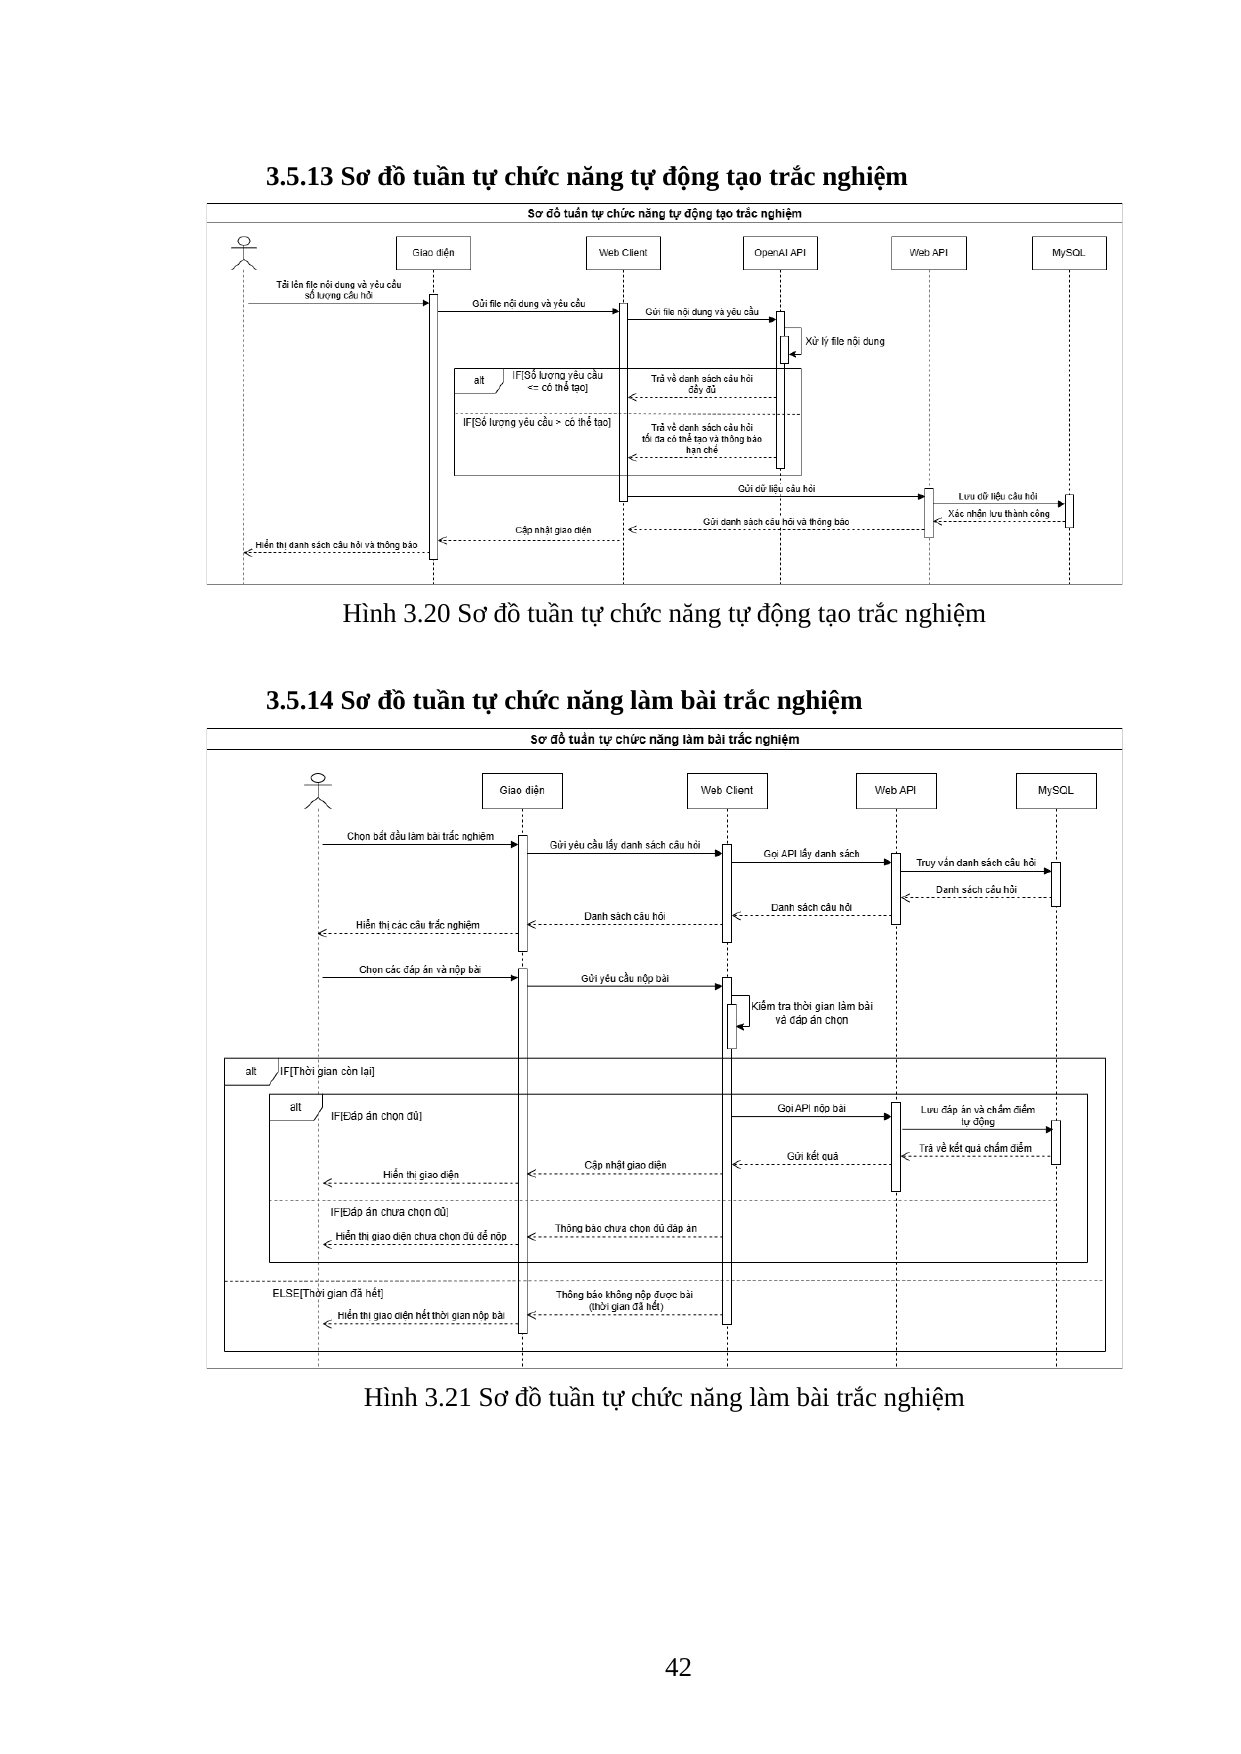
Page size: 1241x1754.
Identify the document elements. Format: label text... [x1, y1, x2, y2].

text Hình 3.21 Sơ đồ tuần tự chức năng làm bài trắc nghiệm [207, 1381, 1122, 1412]
picture [206, 728, 1123, 1369]
subtitle 3.5.14 Sơ đồ tuần tự chức năng làm bài trắc nghiệm [207, 684, 1122, 716]
subtitle 3.5.13 Sơ đồ tuần tự chức năng tự động tạo trắc nghiệm [207, 160, 1122, 191]
text Hình 3.20 Sơ đồ tuần tự chức năng tự động tạo trắc nghiệm [207, 597, 1122, 628]
picture [206, 203, 1123, 585]
